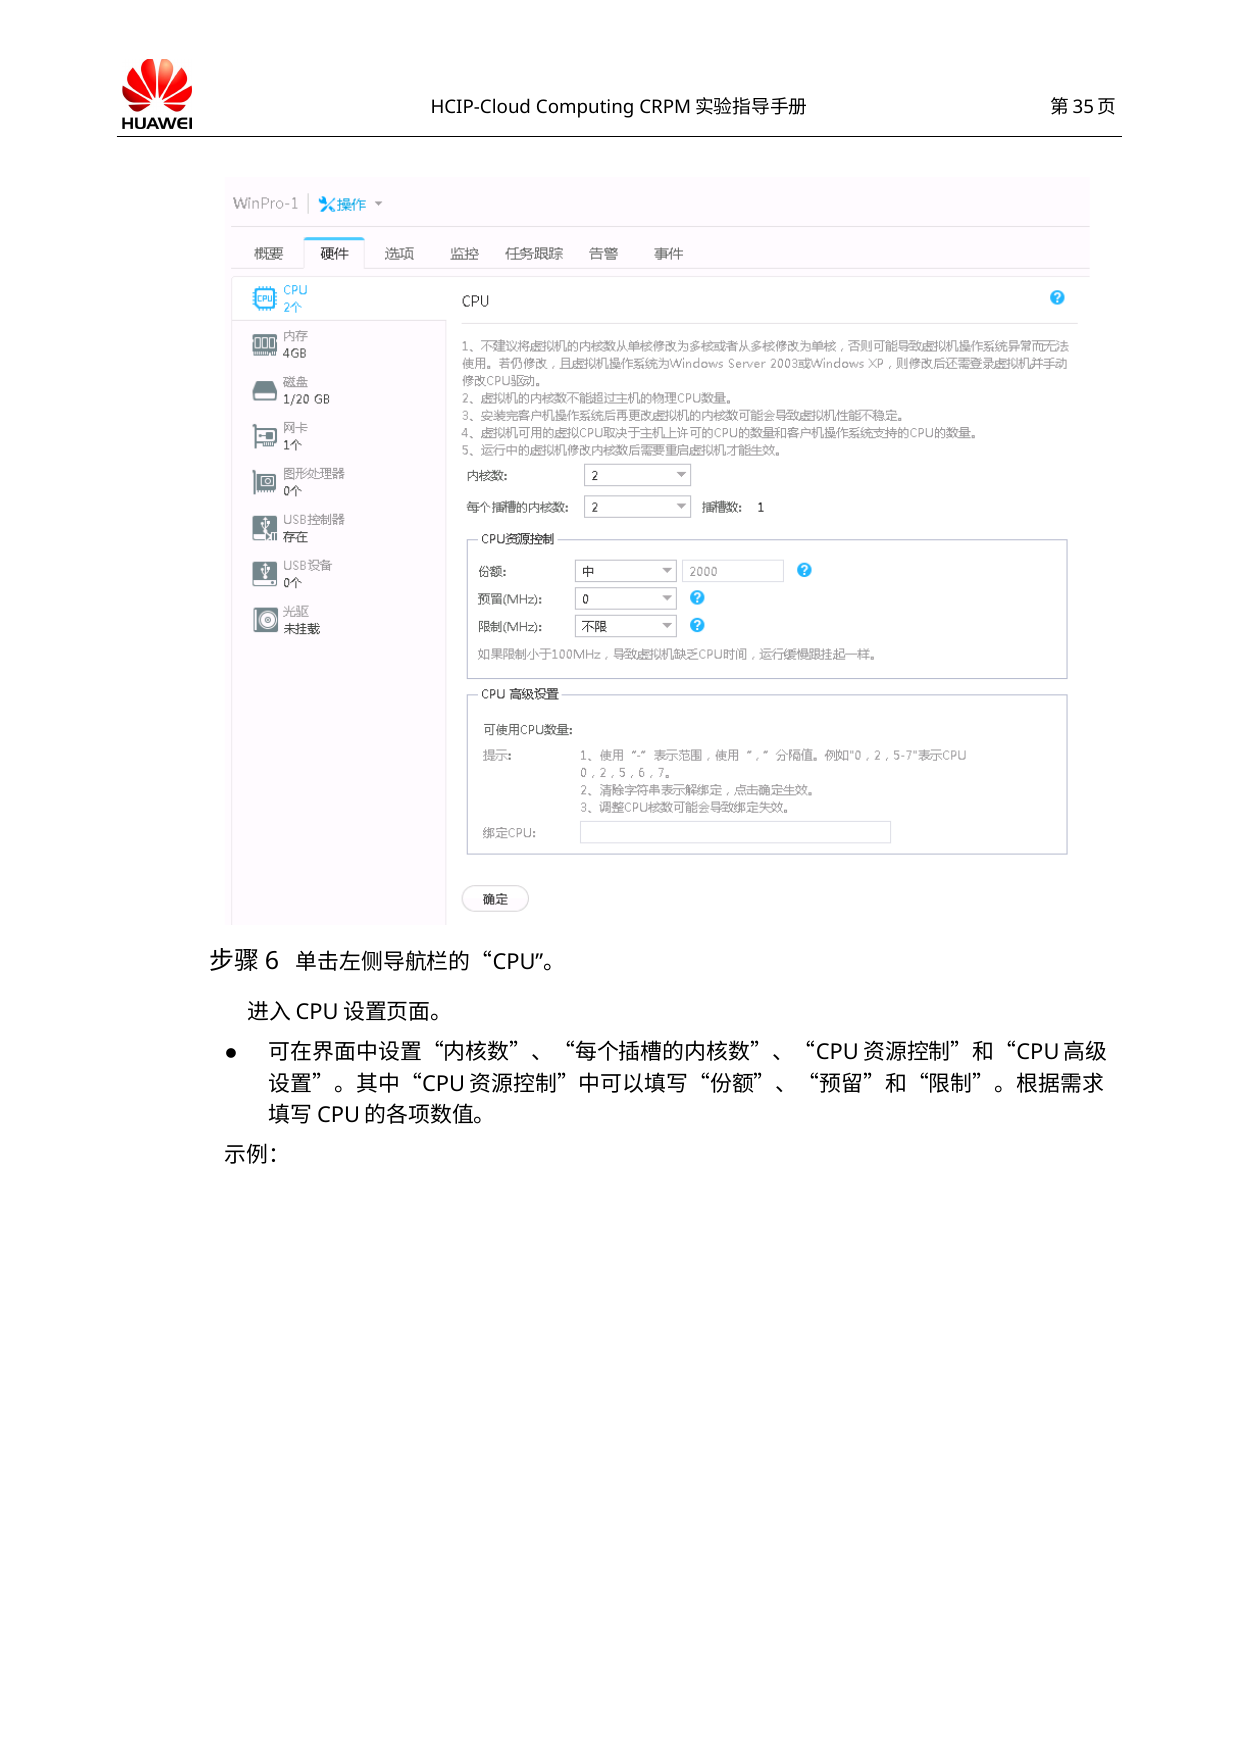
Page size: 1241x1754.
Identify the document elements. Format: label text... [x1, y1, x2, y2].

picture [122, 59, 192, 129]
picture [224, 177, 1090, 925]
text 示例： [224, 1137, 1122, 1169]
text 可在界面中设置“内核数”、“每个插槽的内核数”、“CPU资源控制”和“CPU高级设置”。其中“CPU资源控制”中可以填写“份额”、“预留”和“限制”。根据需求填写CPU的各项数值。 [224, 1034, 1122, 1129]
text 单击左侧导航栏的“CPU”。 [279, 941, 1122, 977]
text 进入CPU设置页面。 [224, 994, 1122, 1026]
